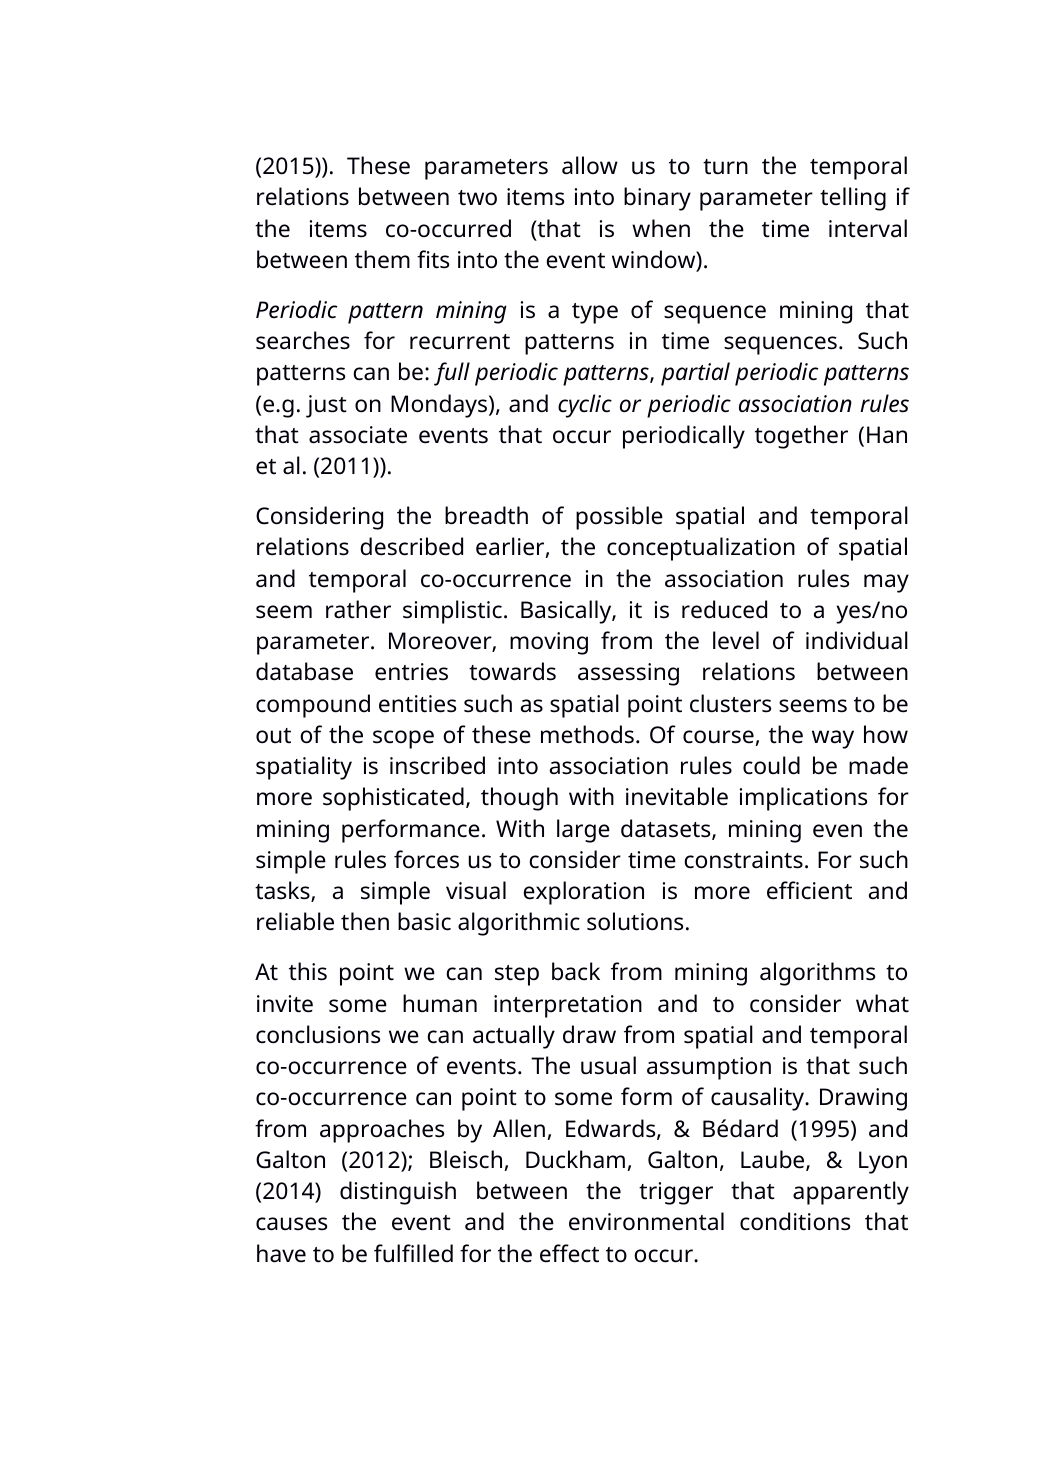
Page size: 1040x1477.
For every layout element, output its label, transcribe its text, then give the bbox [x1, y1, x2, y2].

text Considering the breadth of possible spatial and temporal relations described earlier, the conceptualization of spatial and temporal co-occurrence in the association rules may seem rather simplistic. Basically, it is reduced to a yes/no parameter. Moreover, moving from the level of individual database entries towards assessing relations between compound entities such as spatial point clusters seems to be out of the scope of these methods. Of course, the way how spatiality is inscribed into association rules could be made more sophisticated, though with inevitable implications for mining performance. With large datasets, mining even the simple rules forces us to consider time constraints. For such tasks, a simple visual exploration is more efficient and reliable then basic algorithmic solutions. [255, 500, 910, 937]
text Periodic pattern mining is a type of sequence mining that searches for recurrent patterns in time sequences. Such patterns can be: full periodic patterns, partial periodic patterns (e.g. just on Mondays), and cyclic or periodic association rules that associate events that occur periodically together (Han et al. (2011)). [255, 294, 910, 481]
text At this point we can step back from mining algorithms to invite some human interpretation and to consider what conclusions we can actually draw from spatial and temporal co-occurrence of events. The usual assumption is that such co-occurrence can point to some form of causality. Drawing from approaches by Allen, Edwards, & Bédard (1995) and Galton (2012); Bleisch, Duckham, Galton, Laube, & Lyon (2014) distinguish between the trigger that apparently causes the event and the environmental conditions that have to be fulfilled for the effect to occur. [255, 956, 910, 1269]
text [255, 150, 910, 275]
